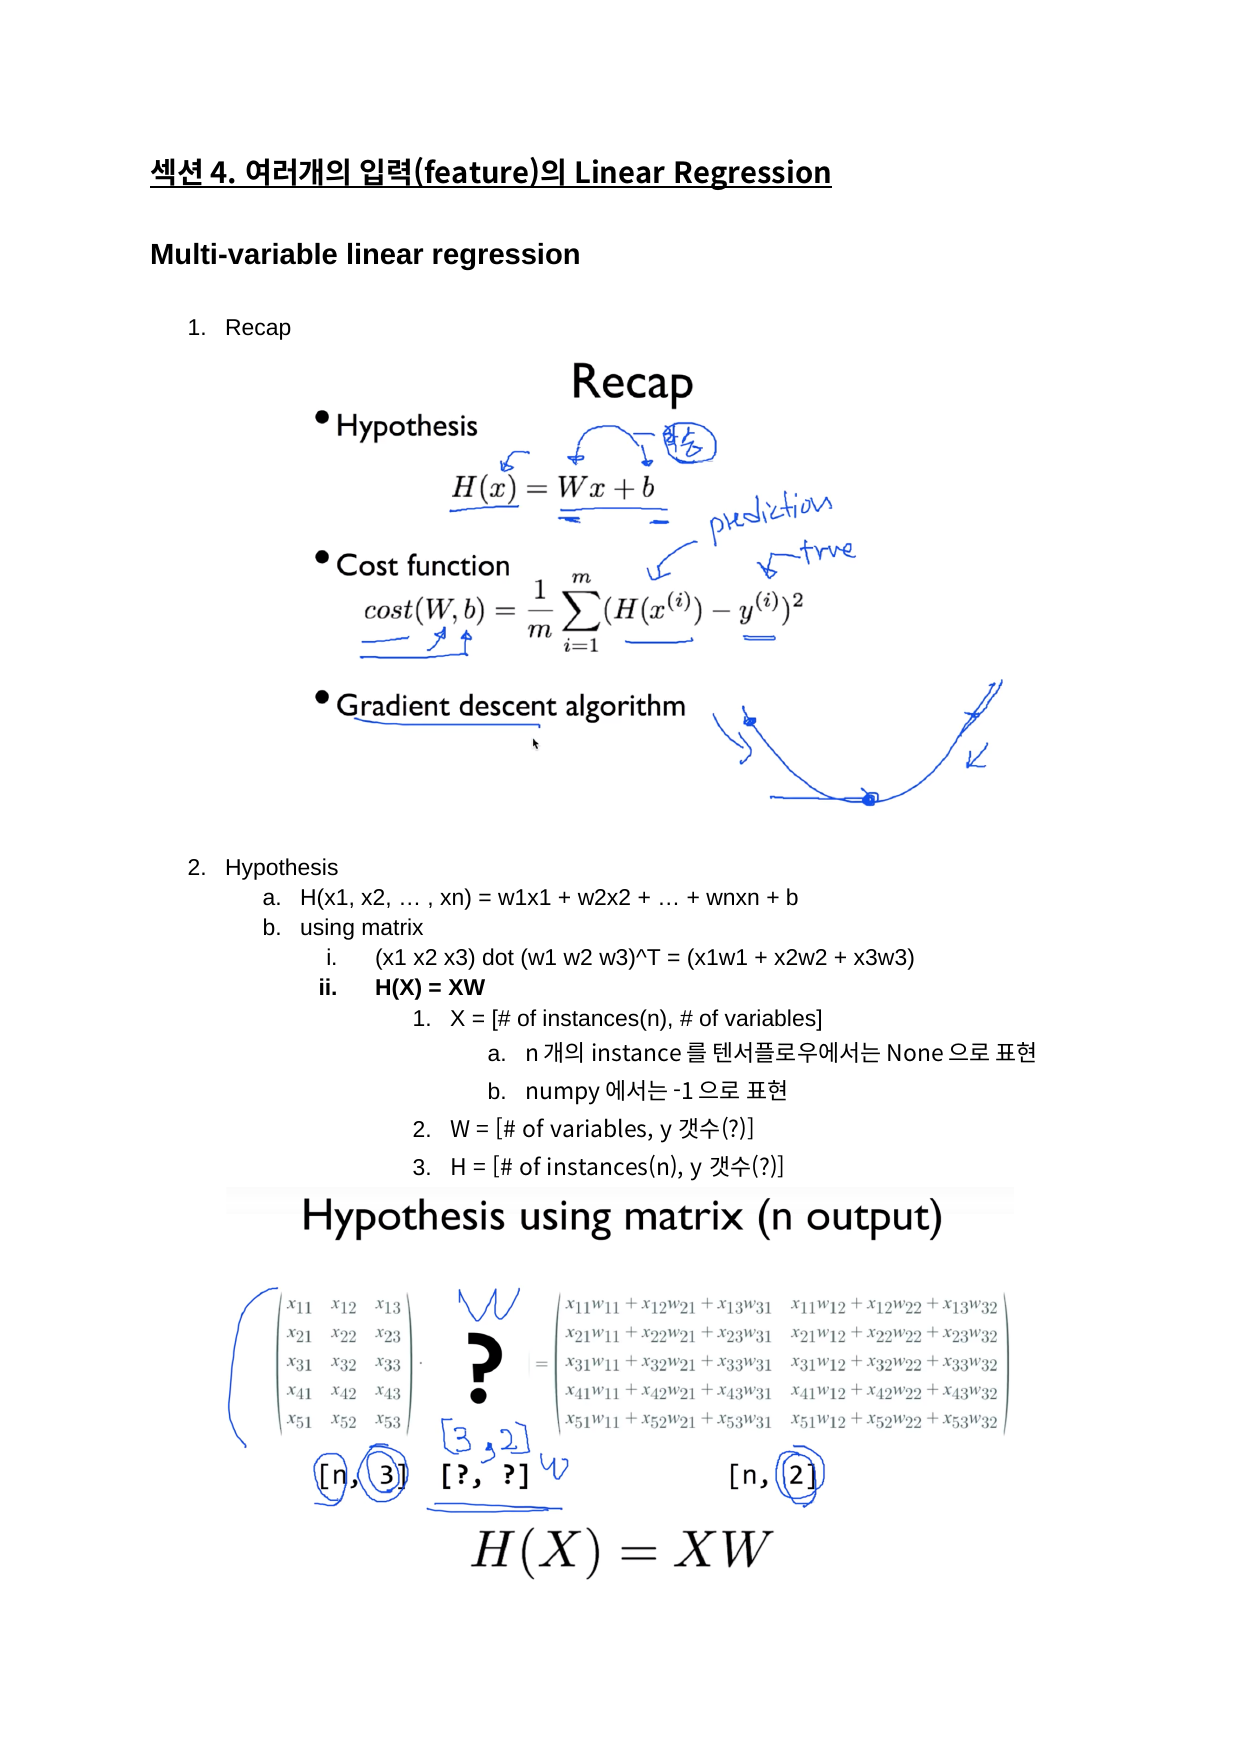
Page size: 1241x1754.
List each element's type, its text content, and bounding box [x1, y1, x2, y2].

list using matrix [262, 914, 1090, 940]
text Multi-variable linear regression [150, 237, 1090, 271]
picture [226, 1187, 1014, 1584]
list W = [# of variables, y 갯수(?)] [412, 1111, 1090, 1144]
list Hypothesis [187, 853, 1090, 880]
text 섹션 4. 여러개의 입력(feature)의 Linear Regression [150, 150, 1090, 192]
list (x1 x2 x3) dot (w1 w2 w3)^T = (x1w1 + x2w2 + x3w3) [337, 944, 1090, 970]
list X = [# of instances(n), # of variables] [412, 1004, 1090, 1031]
list H(x1, x2, … , xn) = w1x1 + w2x2 + … + wnxn + b [262, 884, 1090, 910]
list numpy에서는 -1으로 표현 [487, 1073, 1090, 1106]
list n개의 instance를 텐서플로우에서는 None으로 표현 [487, 1035, 1090, 1068]
list H(X) = XW [337, 974, 1090, 1001]
picture [300, 344, 1015, 820]
list Recap [187, 314, 1090, 341]
list H = [# of instances(n), y 갯수(?)] [412, 1149, 1090, 1182]
